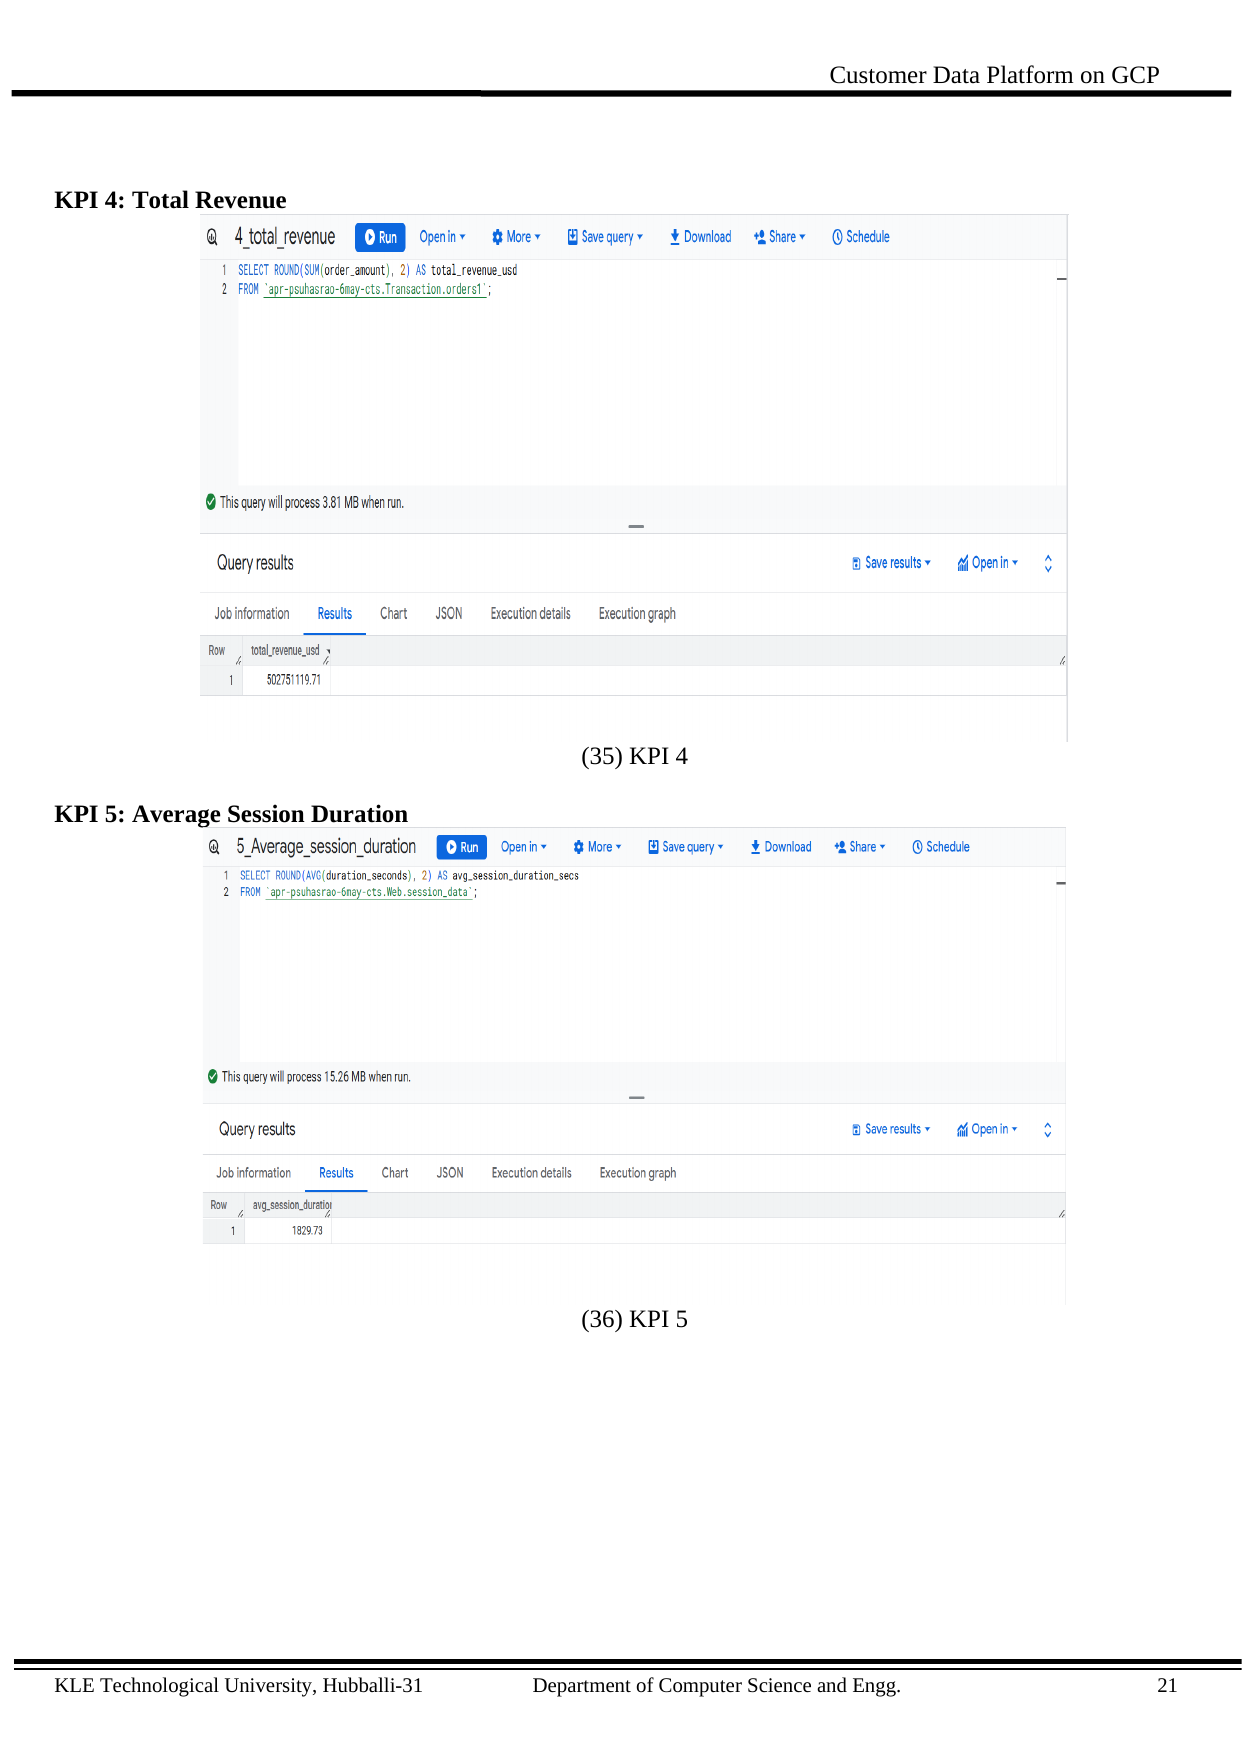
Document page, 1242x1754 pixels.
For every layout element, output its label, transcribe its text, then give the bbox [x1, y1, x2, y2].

picture [200, 214, 1069, 742]
picture [202, 827, 1066, 1305]
text (35) KPI 4 [54, 741, 1214, 770]
text KPI 5: Average Session Duration [54, 799, 1214, 828]
text (36) KPI 5 [54, 1304, 1214, 1333]
text KPI 4: Total Revenue [54, 185, 1214, 214]
